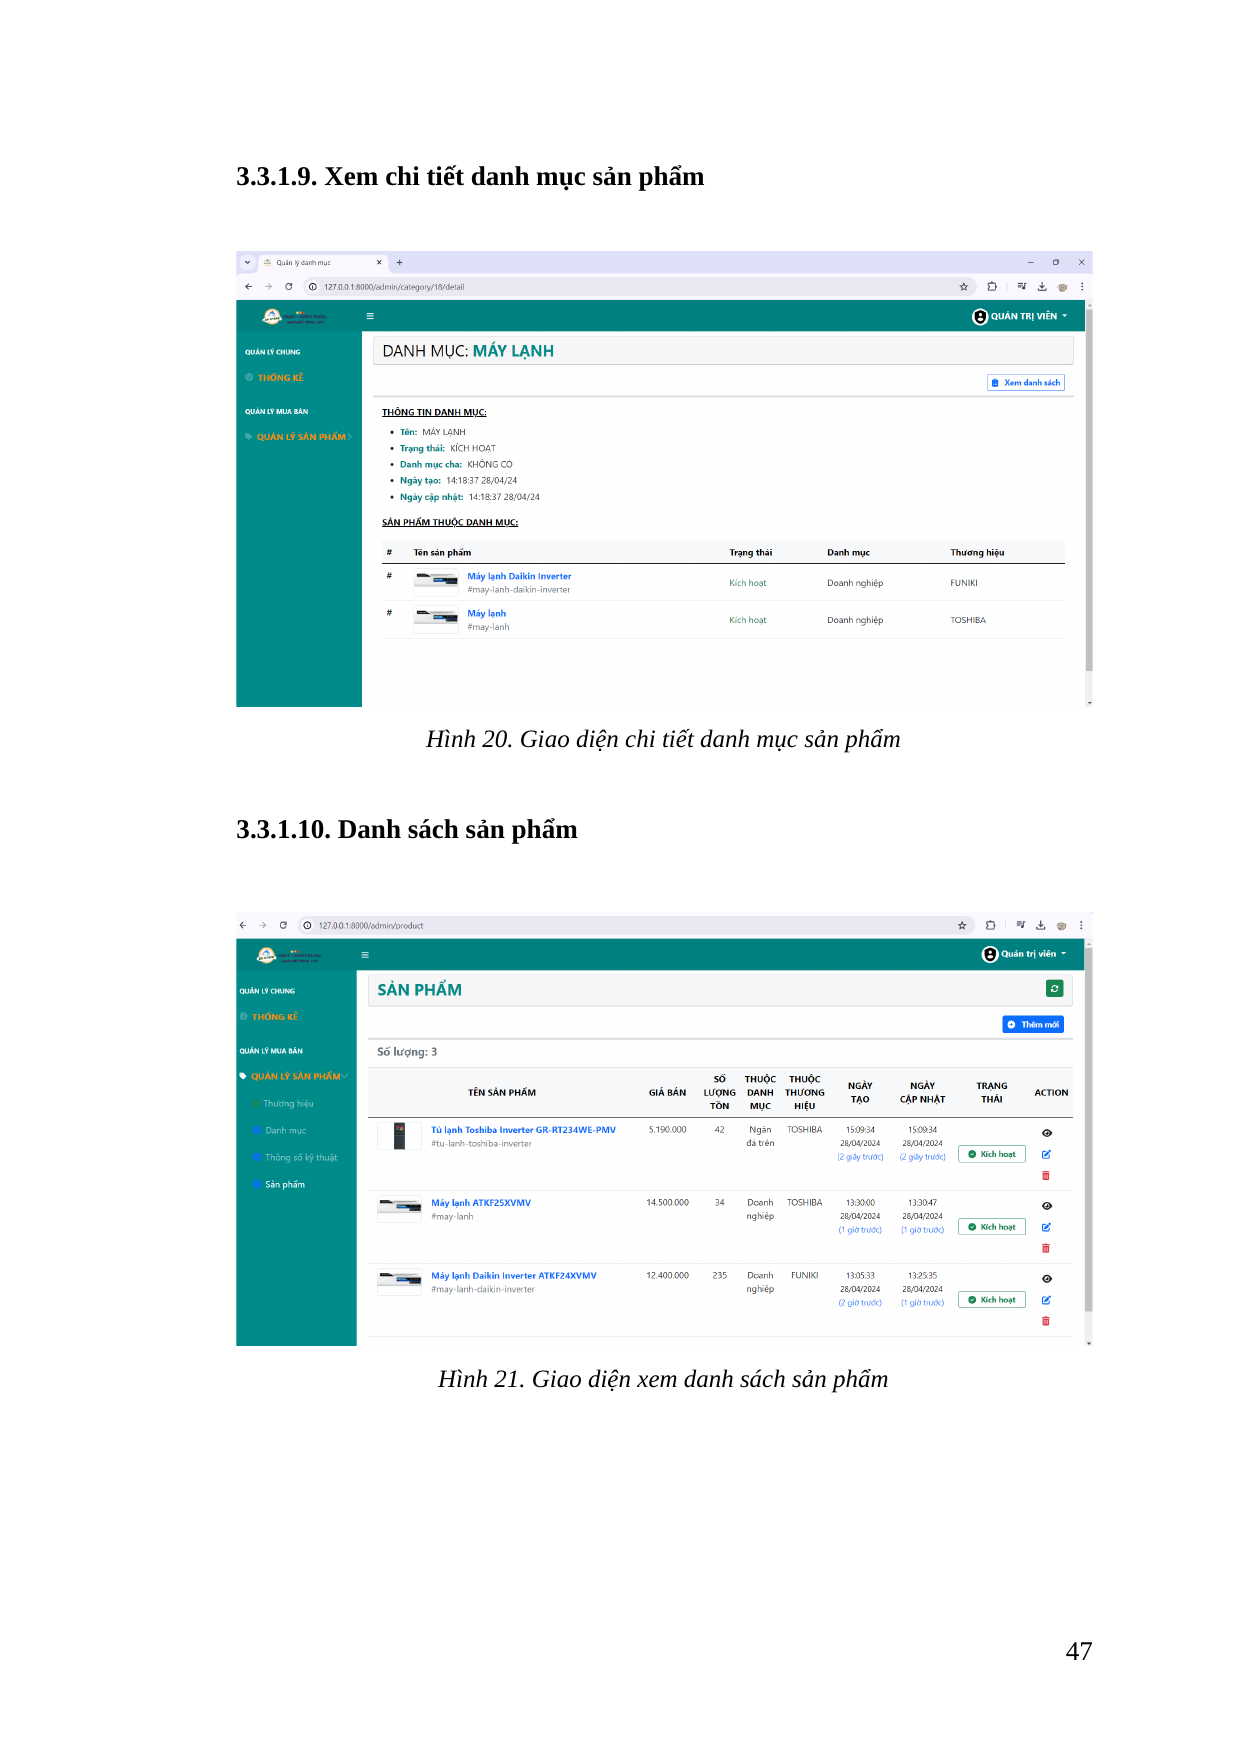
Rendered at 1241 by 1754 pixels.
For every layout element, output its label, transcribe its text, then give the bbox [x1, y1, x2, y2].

text Hình 21. Giao diện xem danh sách sản phẩm [236, 1364, 1092, 1393]
subtitle 3.3.1.10. Danh sách sản phẩm [236, 813, 1092, 844]
picture [236, 251, 1093, 707]
subtitle 3.3.1.9. Xem chi tiết danh mục sản phẩm [236, 160, 1092, 191]
text Hình 20. Giao diện chi tiết danh mục sản phẩm [236, 724, 1092, 753]
picture [236, 912, 1093, 1346]
